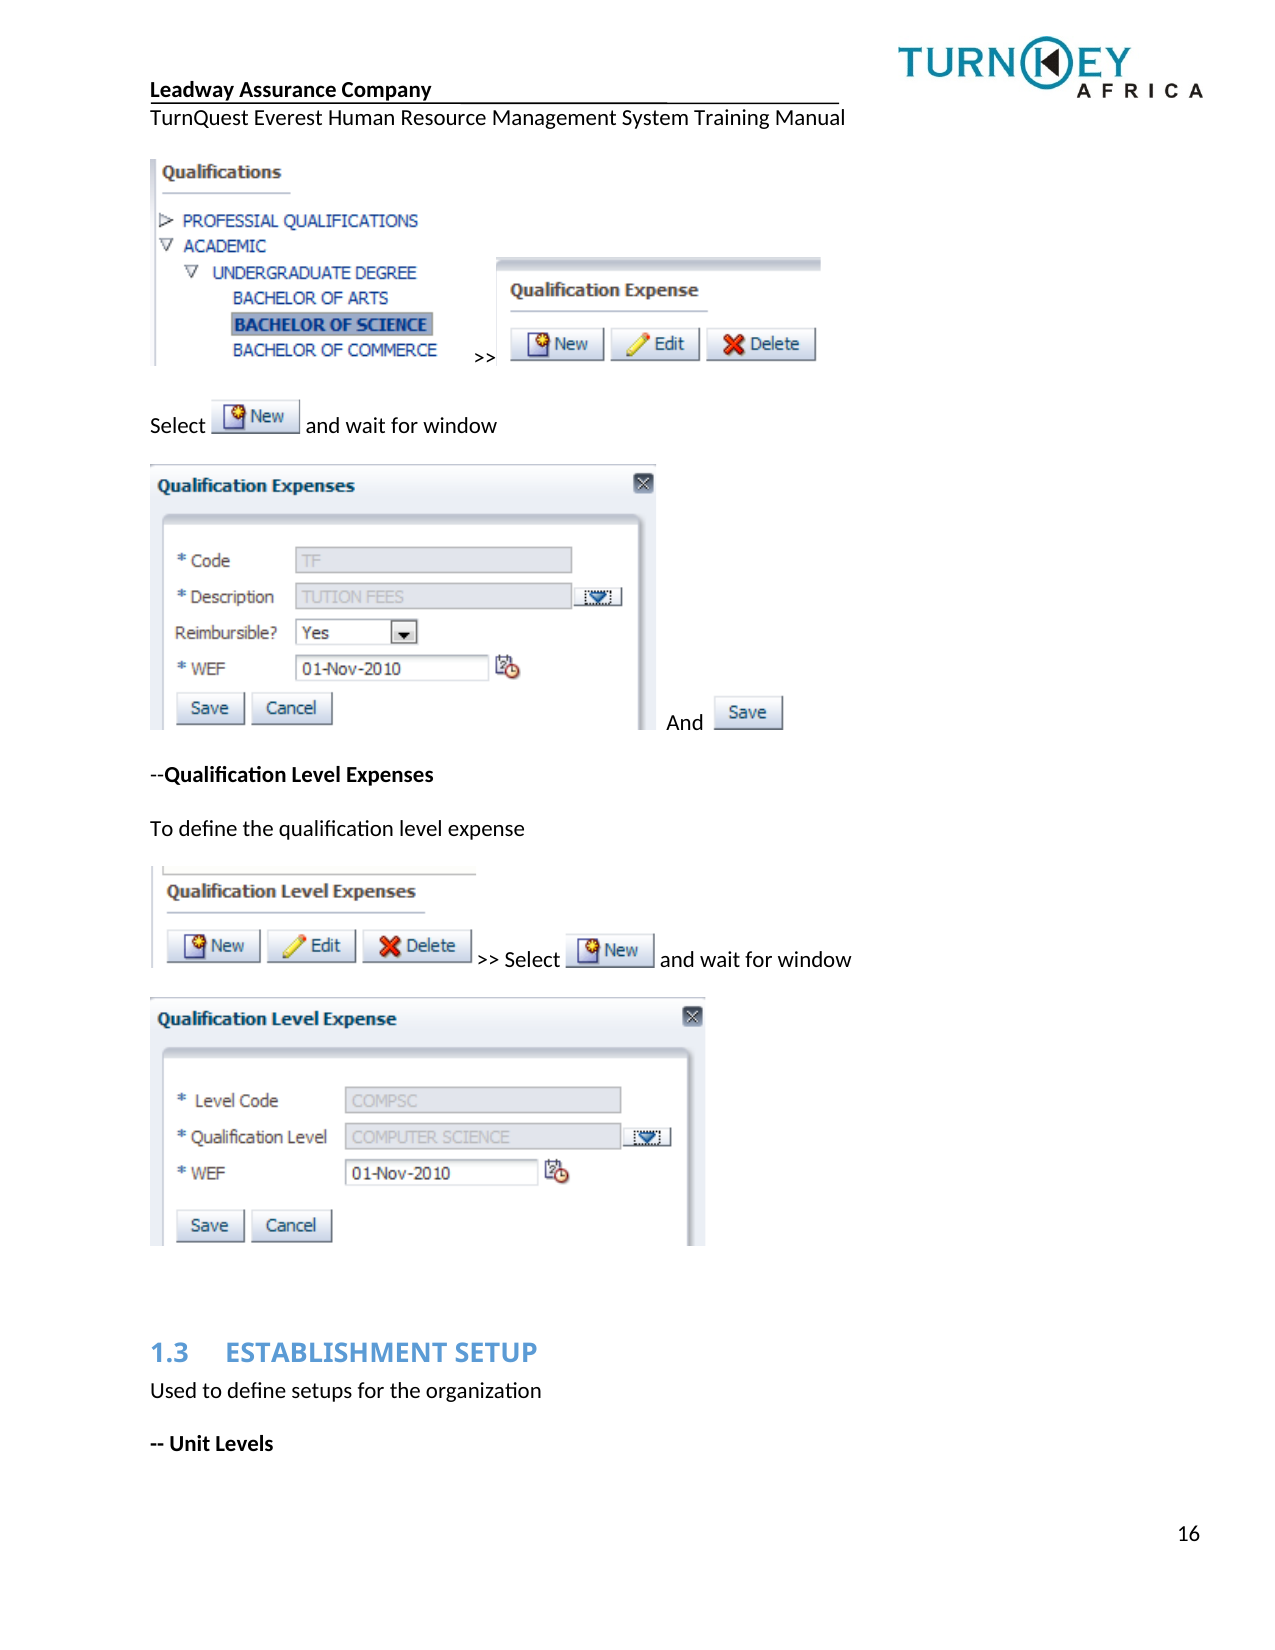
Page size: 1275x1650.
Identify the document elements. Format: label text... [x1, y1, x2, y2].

text Used to define setups for the organization [150, 1376, 1200, 1404]
text Select and wait for window [150, 396, 1200, 439]
picture [708, 693, 785, 730]
picture [150, 159, 474, 366]
text To define the qualification level expense [150, 814, 1200, 842]
picture [898, 36, 1203, 98]
picture [496, 257, 821, 366]
subtitle 1.3 ESTABLISHMENT SETUP [150, 1333, 1200, 1370]
text --Qualification Level Expenses [150, 761, 1200, 789]
picture [565, 929, 655, 968]
picture [150, 866, 477, 968]
text -- Unit Levels [150, 1429, 1200, 1457]
picture [211, 395, 301, 434]
picture [150, 997, 706, 1246]
picture [150, 464, 657, 730]
